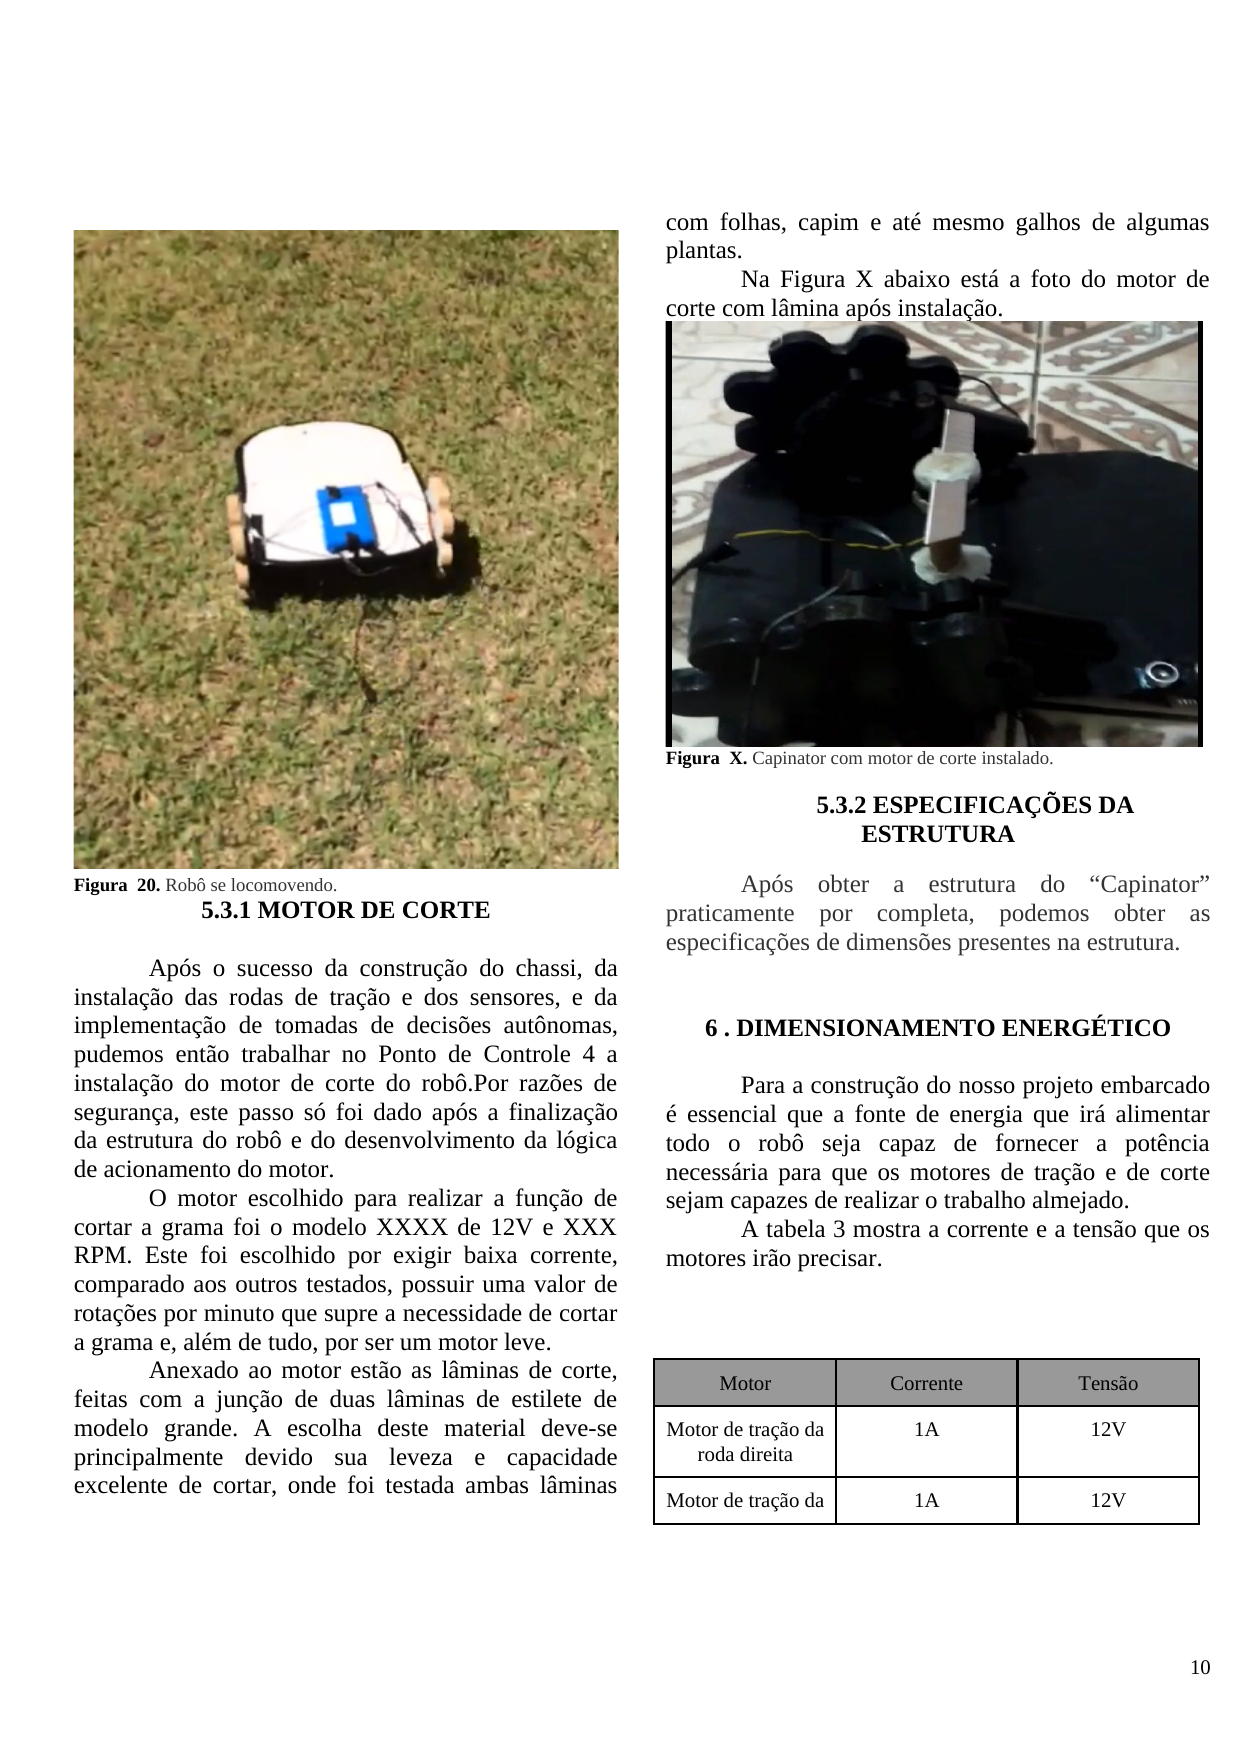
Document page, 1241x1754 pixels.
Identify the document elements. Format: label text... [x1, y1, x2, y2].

text Figura 20. Robô se locomovendo. [73, 874, 618, 896]
table_header Tensão [1019, 1360, 1198, 1405]
text Na Figura X abaixo está a foto do motor de corte com lâmina após instalação. [666, 264, 1211, 322]
picture [665, 321, 1203, 747]
text Para a construção do nosso projeto embarcado é essencial que a fonte de energia que irá alimentar todo o robô seja capaz de fornecer a potência necessária para que os motores de tração e de corte sejam capazes de realizar o trabalho almejado. [666, 1070, 1211, 1214]
text Anexado ao motor estão as lâminas de corte, feitas com a junção de duas lâminas de estilete de modelo grande. A escolha deste material deve-se principalmente devido sua leveza e capacidade excelente de cortar, onde foi testada ambas lâminas com folhas, capim e até mesmo galhos de algumas plantas. [73, 1356, 618, 1499]
text O motor escolhido para realizar a função de cortar a grama foi o modelo XXXX de 12V e XXX RPM. Este foi escolhido por exigir baixa corrente, comparado aos outros testados, possuir uma valor de rotações por minuto que supre a necessidade de cortar a grama e, além de tudo, por ser um motor leve. [73, 1183, 618, 1356]
text Após o sucesso da construção do chassi, da instalação das rodas de tração e dos sensores, e da implementação de tomadas de decisões autônomas, pudemos então trabalhar no Ponto de Controle 4 a instalação do motor de corte do robô.Por razões de segurança, este passo só foi dado após a finalização da estrutura do robô e do desenvolvimento da lógica de acionamento do motor. [73, 953, 618, 1183]
text A tabela 3 mostra a corrente e a tensão que os motores irão precisar. [666, 1214, 1211, 1272]
table_cell 12V [1019, 1478, 1198, 1523]
table_cell 1A [837, 1478, 1016, 1523]
text Figura X. Capinator com motor de corte instalado. [666, 747, 1211, 768]
text Anexado ao motor estão as lâminas de corte, feitas com a junção de duas lâminas de estilete de modelo grande. A escolha deste material deve-se principalmente devido sua leveza e capacidade excelente de cortar, onde foi testada ambas lâminas com folhas, capim e até mesmo galhos de algumas plantas. [666, 207, 1211, 264]
table_cell Motor de tração da roda direita [655, 1407, 835, 1476]
text Após obter a estrutura do “Capinator” praticamente por completa, podemos obter as especificações de dimensões presentes na estrutura. [666, 869, 1211, 955]
picture [73, 230, 619, 869]
table_cell 1A [837, 1407, 1016, 1476]
text 5.3.1 MOTOR DE CORTE [73, 896, 618, 924]
table_header Corrente [837, 1360, 1016, 1405]
table_cell Motor de tração da roda esquerda [655, 1478, 835, 1523]
table_cell 12V [1019, 1407, 1198, 1476]
table_header Motor [655, 1360, 835, 1405]
text 6 . DIMENSIONAMENTO ENERGÉTICO [666, 1013, 1211, 1042]
text 5.3.2 ESPECIFICAÇÕES DA ESTRUTURA [666, 790, 1211, 848]
